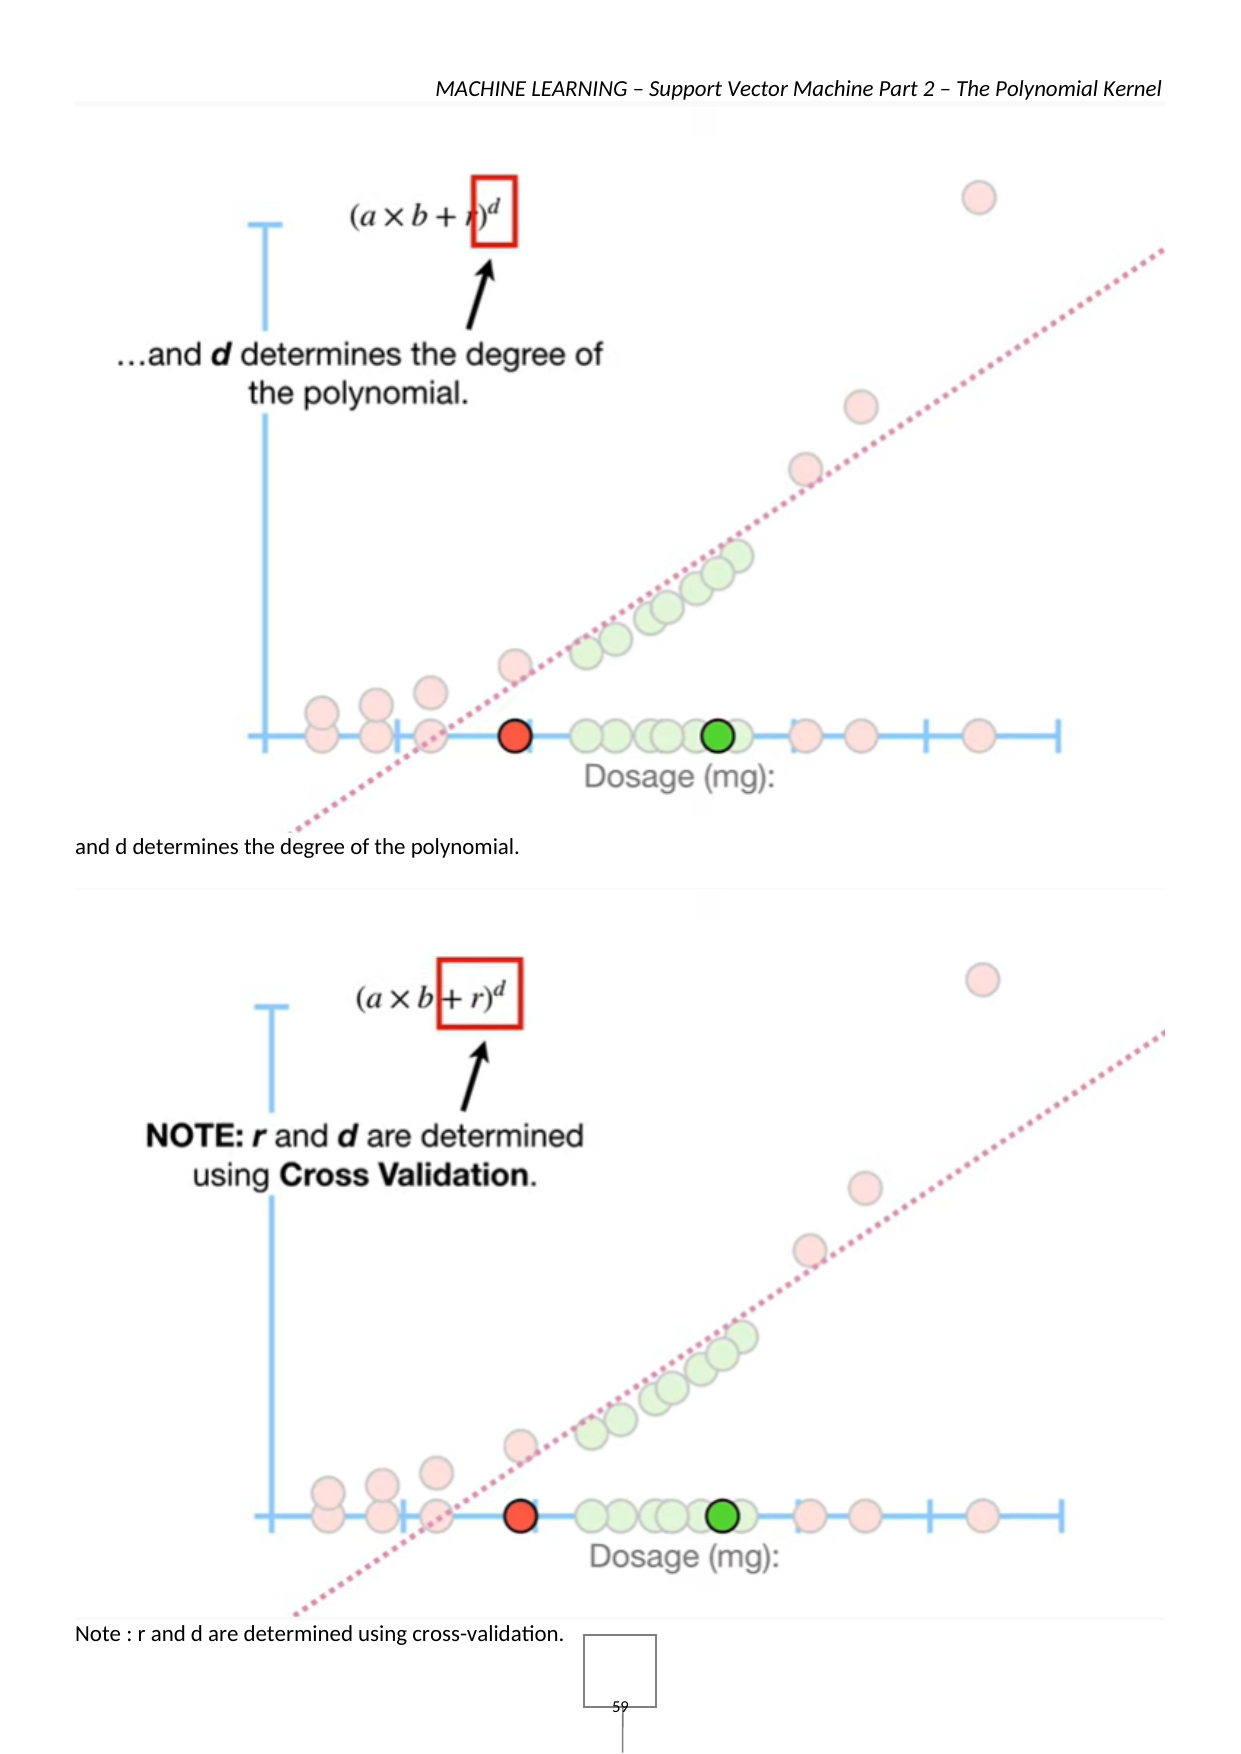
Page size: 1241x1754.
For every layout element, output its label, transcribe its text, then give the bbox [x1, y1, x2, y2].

picture [75, 101, 1166, 833]
picture [75, 888, 1166, 1620]
text and d determines the degree of the polynomial. [75, 833, 1165, 861]
text Note : r and d are determined using cross-validation. [75, 1620, 1165, 1647]
